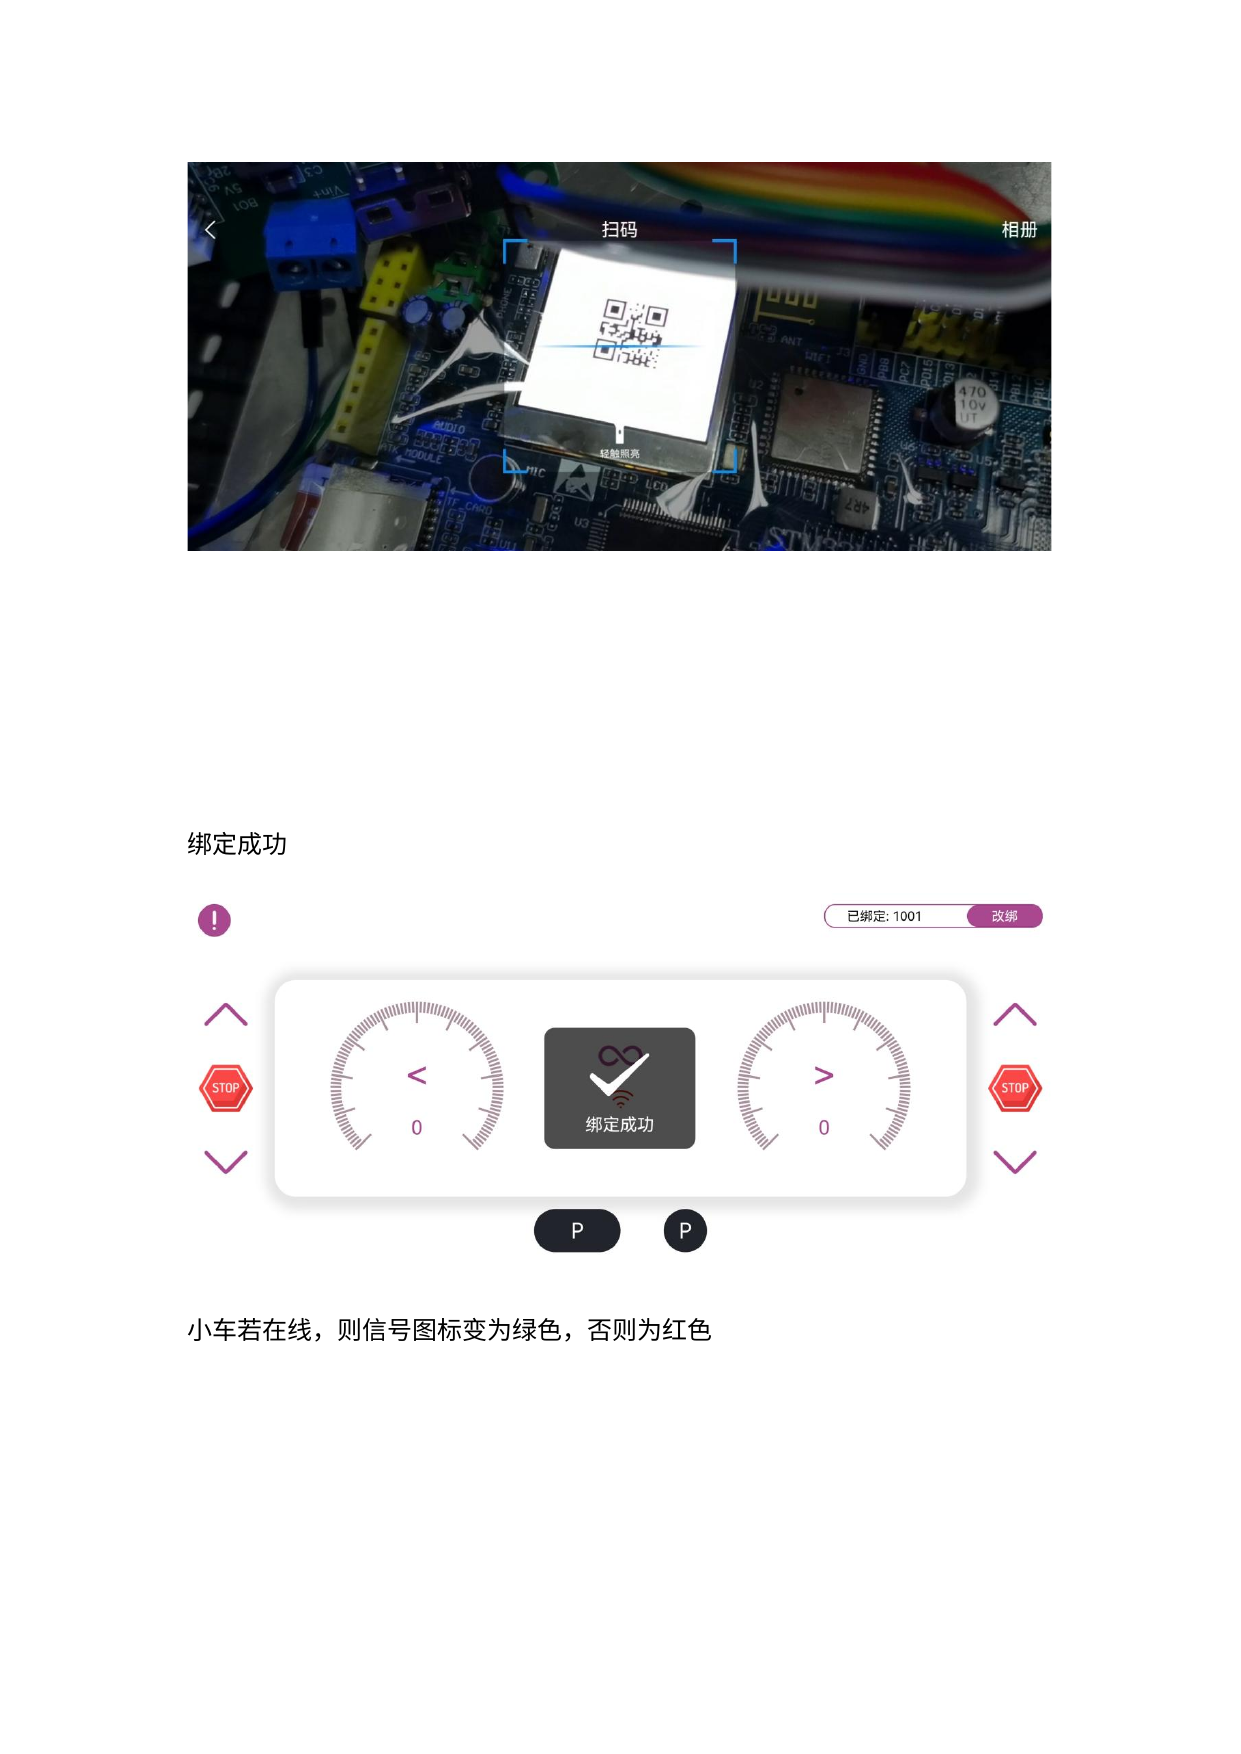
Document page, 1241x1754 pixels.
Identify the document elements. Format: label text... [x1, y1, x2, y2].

text 绑定成功 [187, 811, 1053, 876]
text 小车若在线，则信号图标变为绿色，否则为红色 [187, 1296, 1053, 1361]
picture [187, 162, 1052, 551]
picture [187, 893, 1052, 1283]
